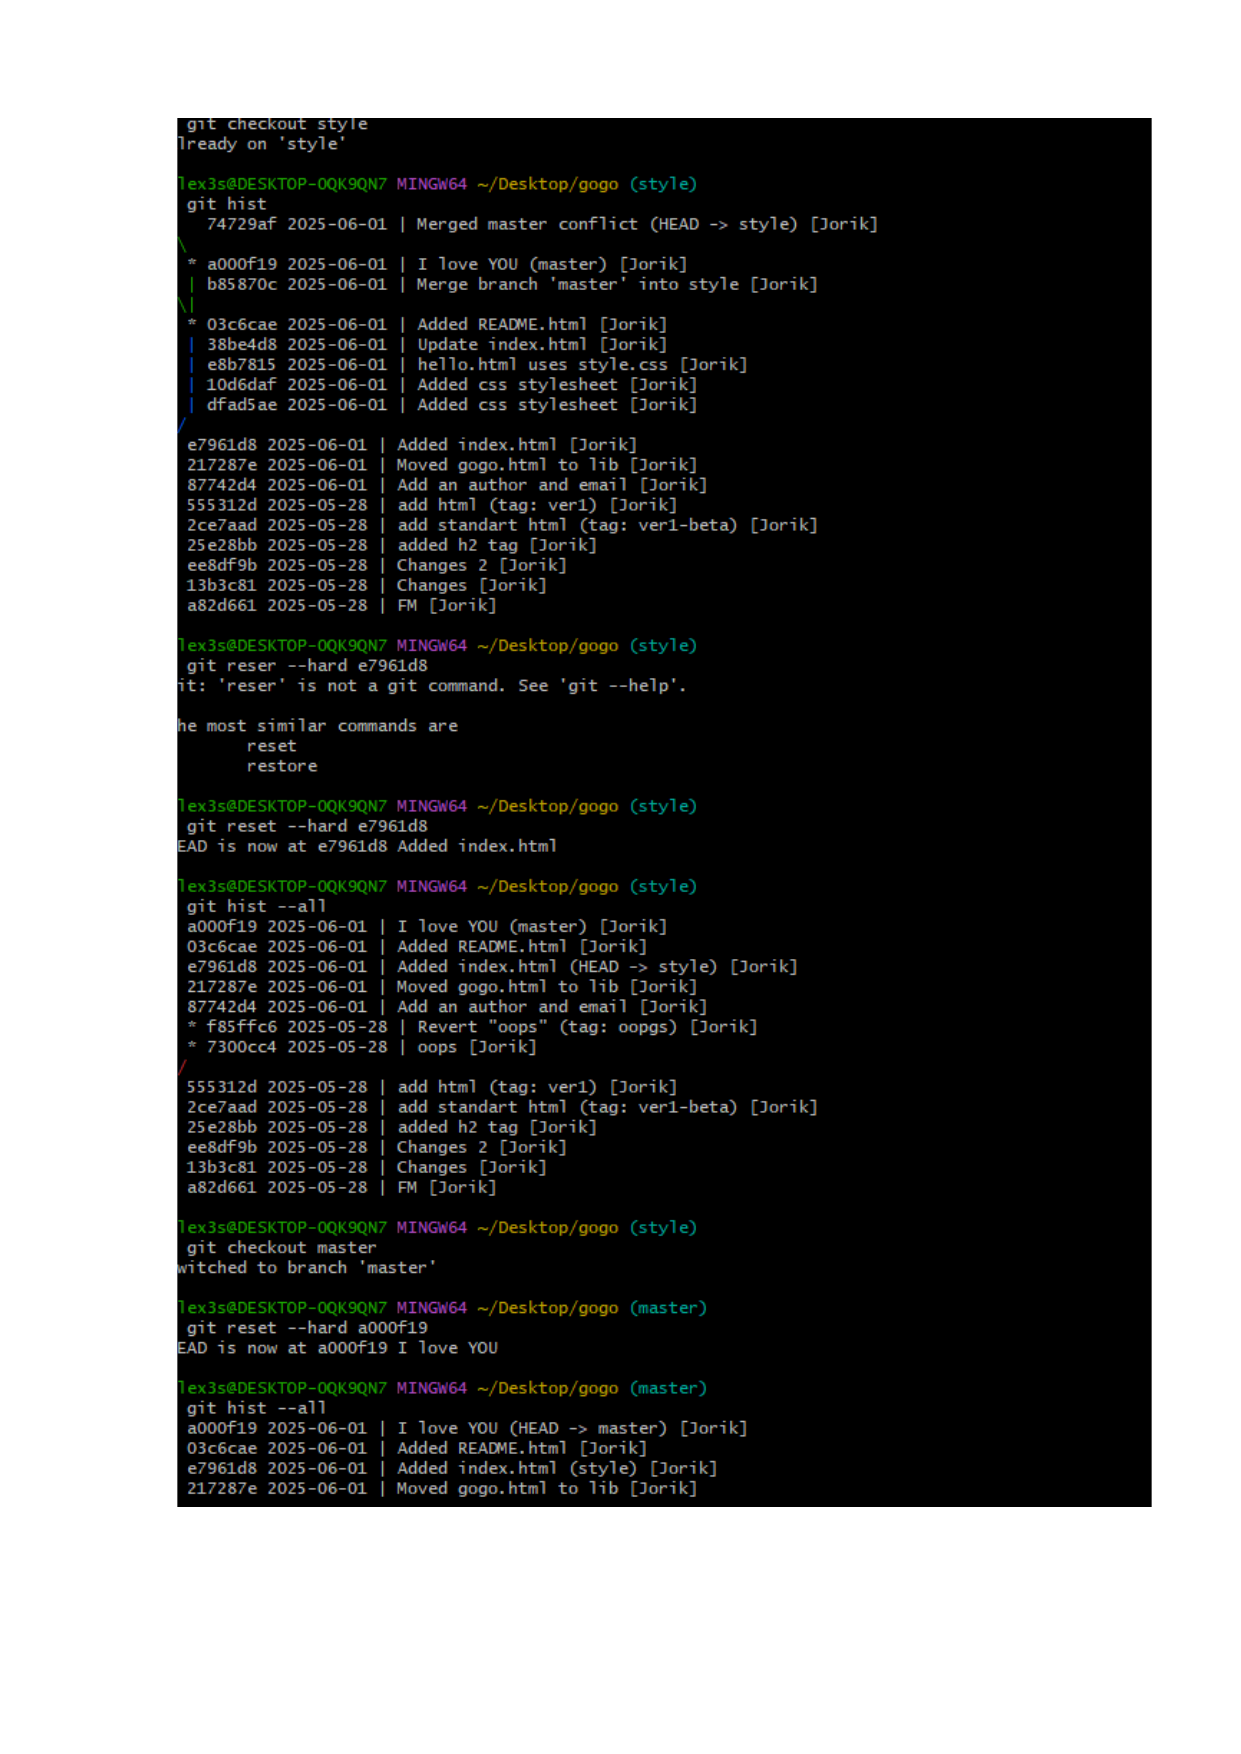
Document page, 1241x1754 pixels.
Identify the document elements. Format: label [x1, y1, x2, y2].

picture [177, 118, 1152, 1507]
